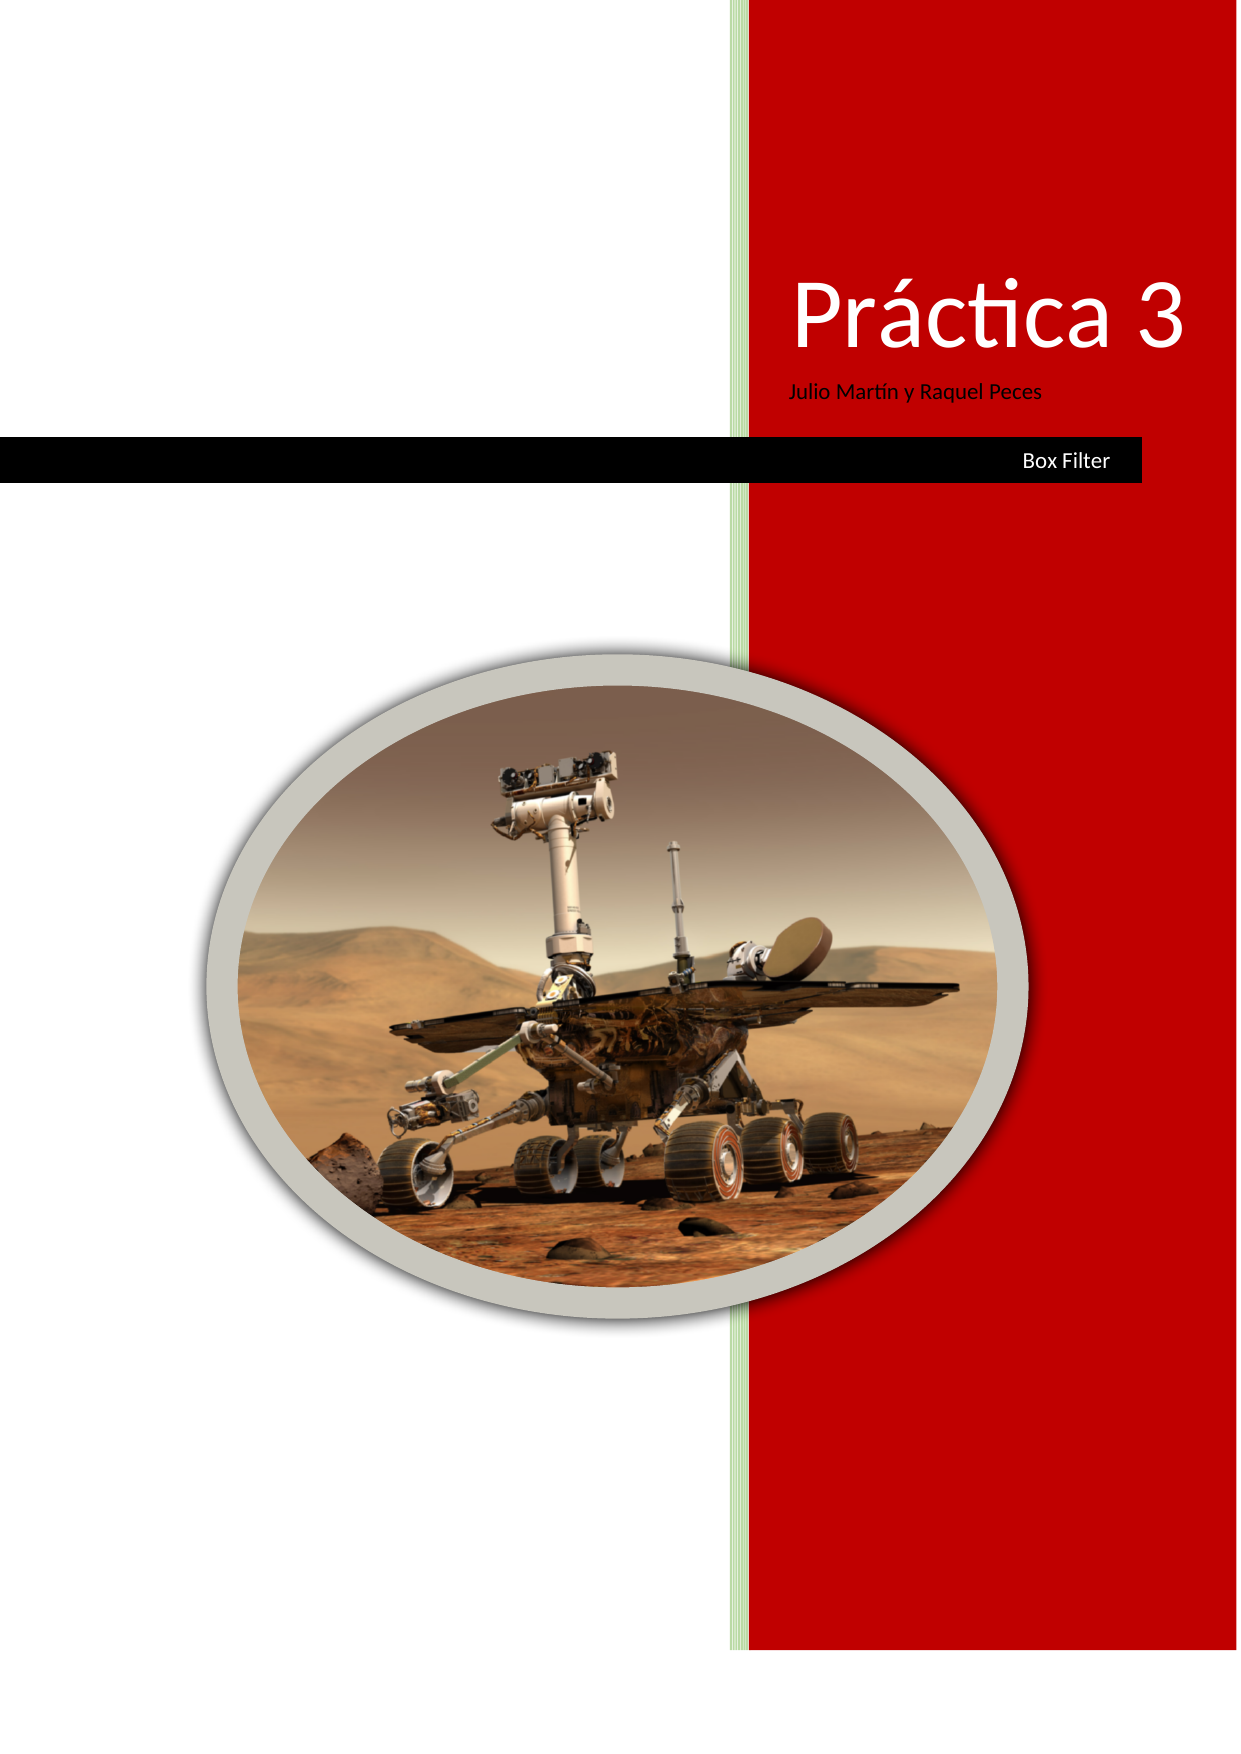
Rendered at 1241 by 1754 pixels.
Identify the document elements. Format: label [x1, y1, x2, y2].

picture [238, 686, 997, 1287]
